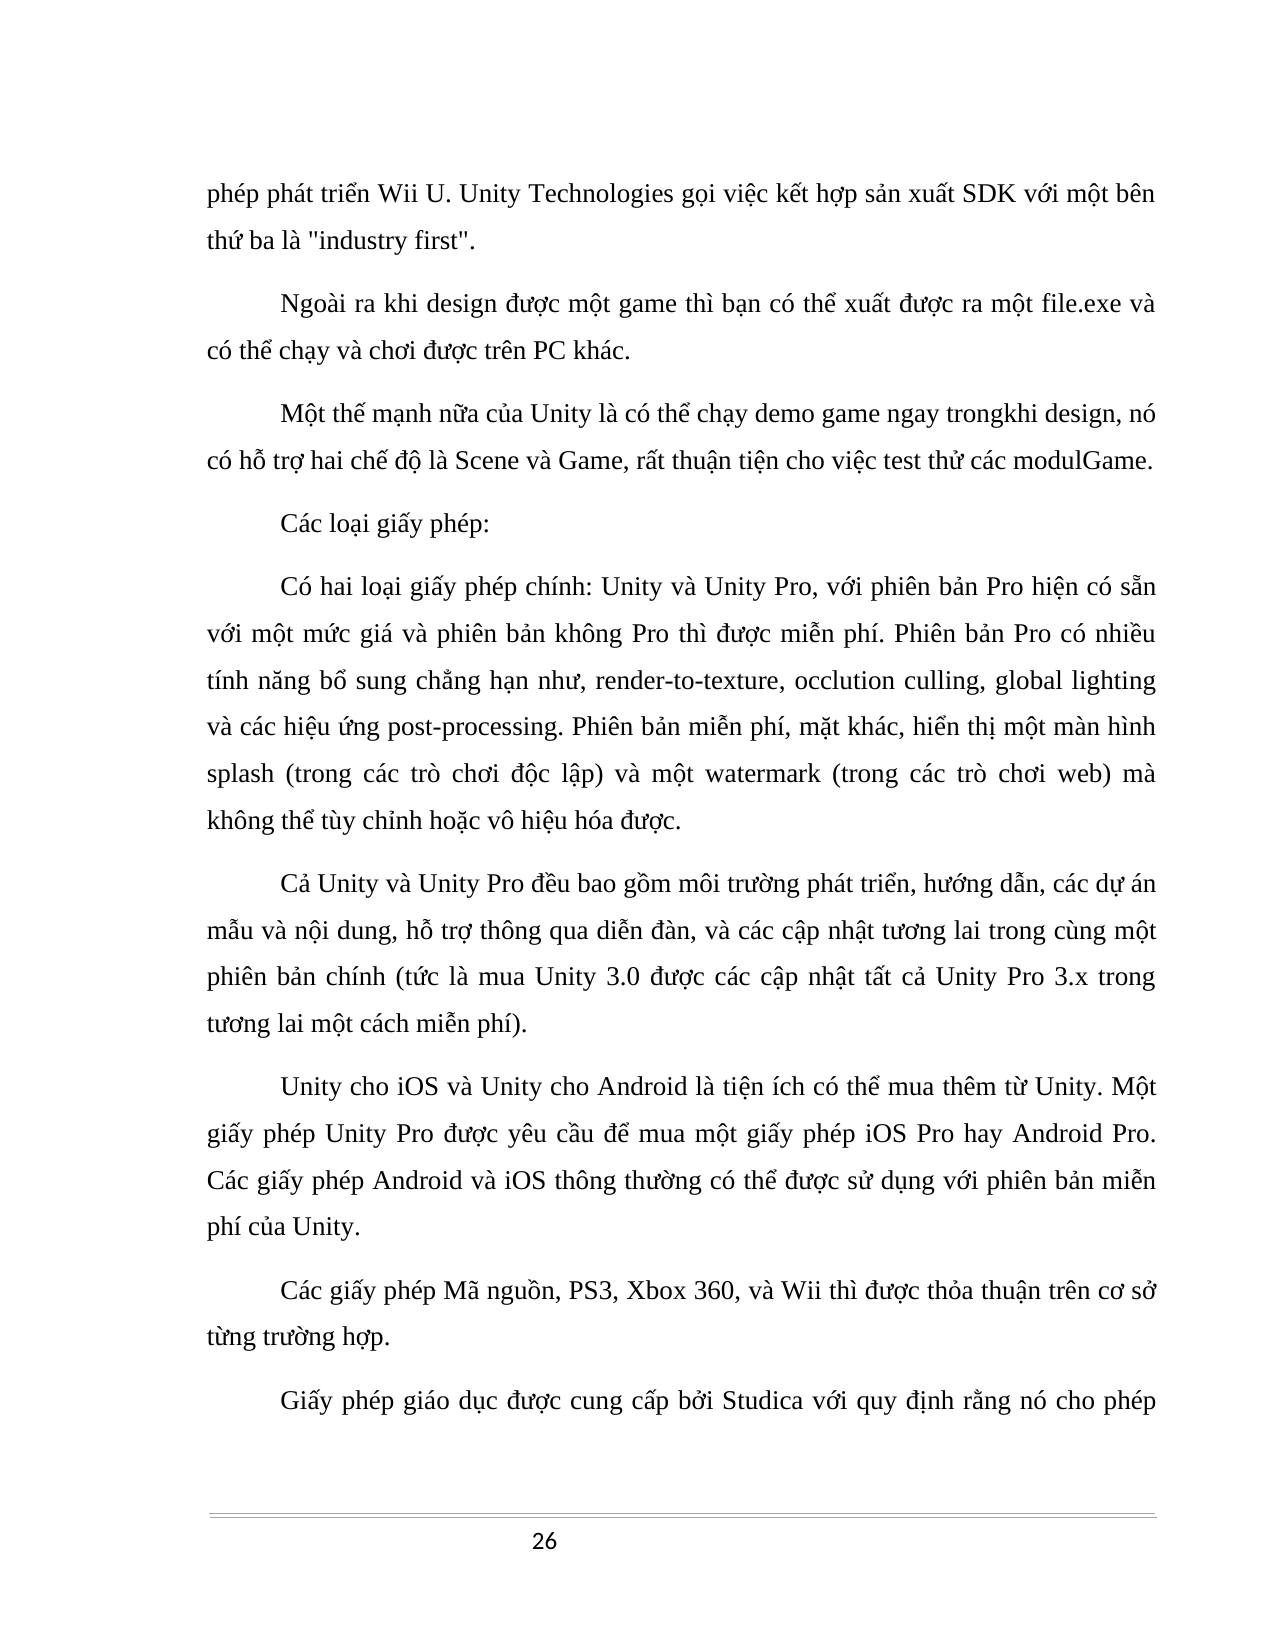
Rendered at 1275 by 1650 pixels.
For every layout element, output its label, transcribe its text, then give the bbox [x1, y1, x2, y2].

text Các loại giấy phép: [207, 507, 1157, 538]
text Có hai loại giấy phép chính: Unity và Unity Pro, với phiên bản Pro hiện có sẵn với một mức giá và phiên bản không Pro thì được miễn phí. Phiên bản Pro có nhiều tính năng bổ sung chẳng hạn như, render-to-texture, occlution culling, global lighting và các hiệu ứng post-processing. Phiên bản miễn phí, mặt khác, hiển thị một màn hình splash (trong các trò chơi độc lập) và một watermark (trong các trò chơi web) mà không thể tùy chỉnh hoặc vô hiệu hóa được. [207, 571, 1157, 835]
text Cả Unity và Unity Pro đều bao gồm môi trường phát triển, hướng dẫn, các dự án mẫu và nội dung, hỗ trợ thông qua diễn đàn, và các cập nhật tương lai trong cùng một phiên bản chính (tức là mua Unity 3.0 được các cập nhật tất cả Unity Pro 3.x trong tương lai một cách miễn phí). [207, 867, 1157, 1038]
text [207, 1384, 1157, 1415]
text Ngoài ra khi design được một game thì bạn có thể xuất được ra một file.exe và có thể chạy và chơi được trên PC khác. [207, 287, 1157, 365]
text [207, 177, 1157, 255]
text Một thế mạnh nữa của Unity là có thể chạy demo game ngay trongkhi design, nó có hỗ trợ hai chế độ là Scene và Game, rất thuận tiện cho việc test thử các modulGame. [207, 397, 1157, 475]
text Các giấy phép Mã nguồn, PS3, Xbox 360, và Wii thì được thỏa thuận trên cơ sở từng trường hợp. [207, 1274, 1157, 1352]
text Unity cho iOS và Unity cho Android là tiện ích có thể mua thêm từ Unity. Một giấy phép Unity Pro được yêu cầu để mua một giấy phép iOS Pro hay Android Pro. Các giấy phép Android và iOS thông thường có thể được sử dụng với phiên bản miễn phí của Unity. [207, 1071, 1157, 1242]
